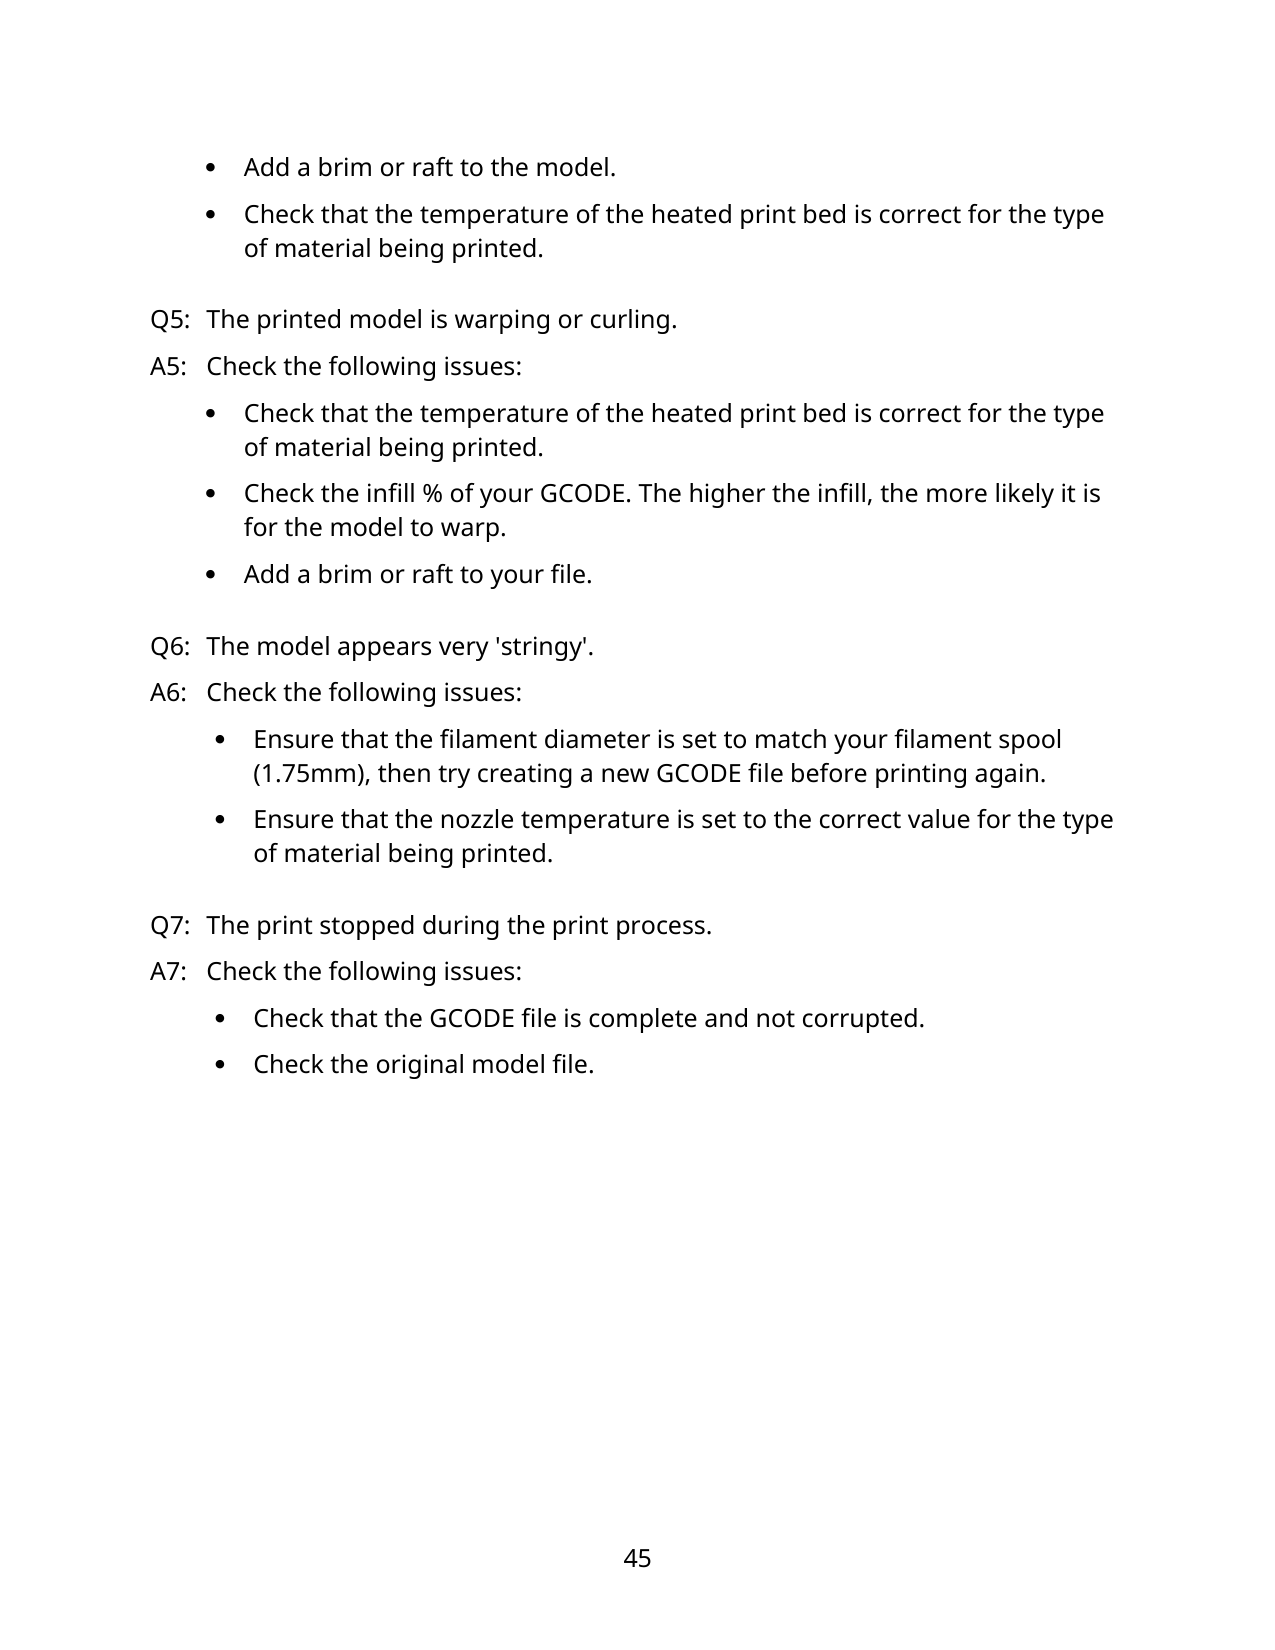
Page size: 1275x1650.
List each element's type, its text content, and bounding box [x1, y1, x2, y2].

list Add a brim or raft to the model. [206, 150, 1125, 184]
list Check that the temperature of the heated print bed is correct for the type of material being printed. [206, 395, 1125, 463]
text A7: Check the following issues: [150, 954, 1125, 988]
list Check the infill % of your GCODE. The higher the infill, the more likely it is for the model to warp. [206, 476, 1125, 544]
text A6: Check the following issues: [150, 675, 1125, 709]
list Check the original model file. [216, 1047, 1125, 1081]
list Check that the GCODE file is complete and not corrupted. [216, 1001, 1125, 1035]
list Add a brim or raft to your file. [206, 557, 1125, 591]
list Ensure that the nozzle temperature is set to the correct value for the type of material being printed. [216, 802, 1125, 870]
text Q7: The print stopped during the print process. [150, 907, 1125, 942]
text A5: Check the following issues: [150, 349, 1125, 383]
list Check that the temperature of the heated print bed is correct for the type of material being printed. [206, 197, 1125, 265]
list Ensure that the filament diameter is set to match your filament spool (1.75mm), then try creating a new GCODE file before printing again. [216, 721, 1125, 789]
text Q5: The printed model is warping or curling. [150, 302, 1125, 336]
text Q6: The model appears very 'stringy'. [150, 628, 1125, 662]
